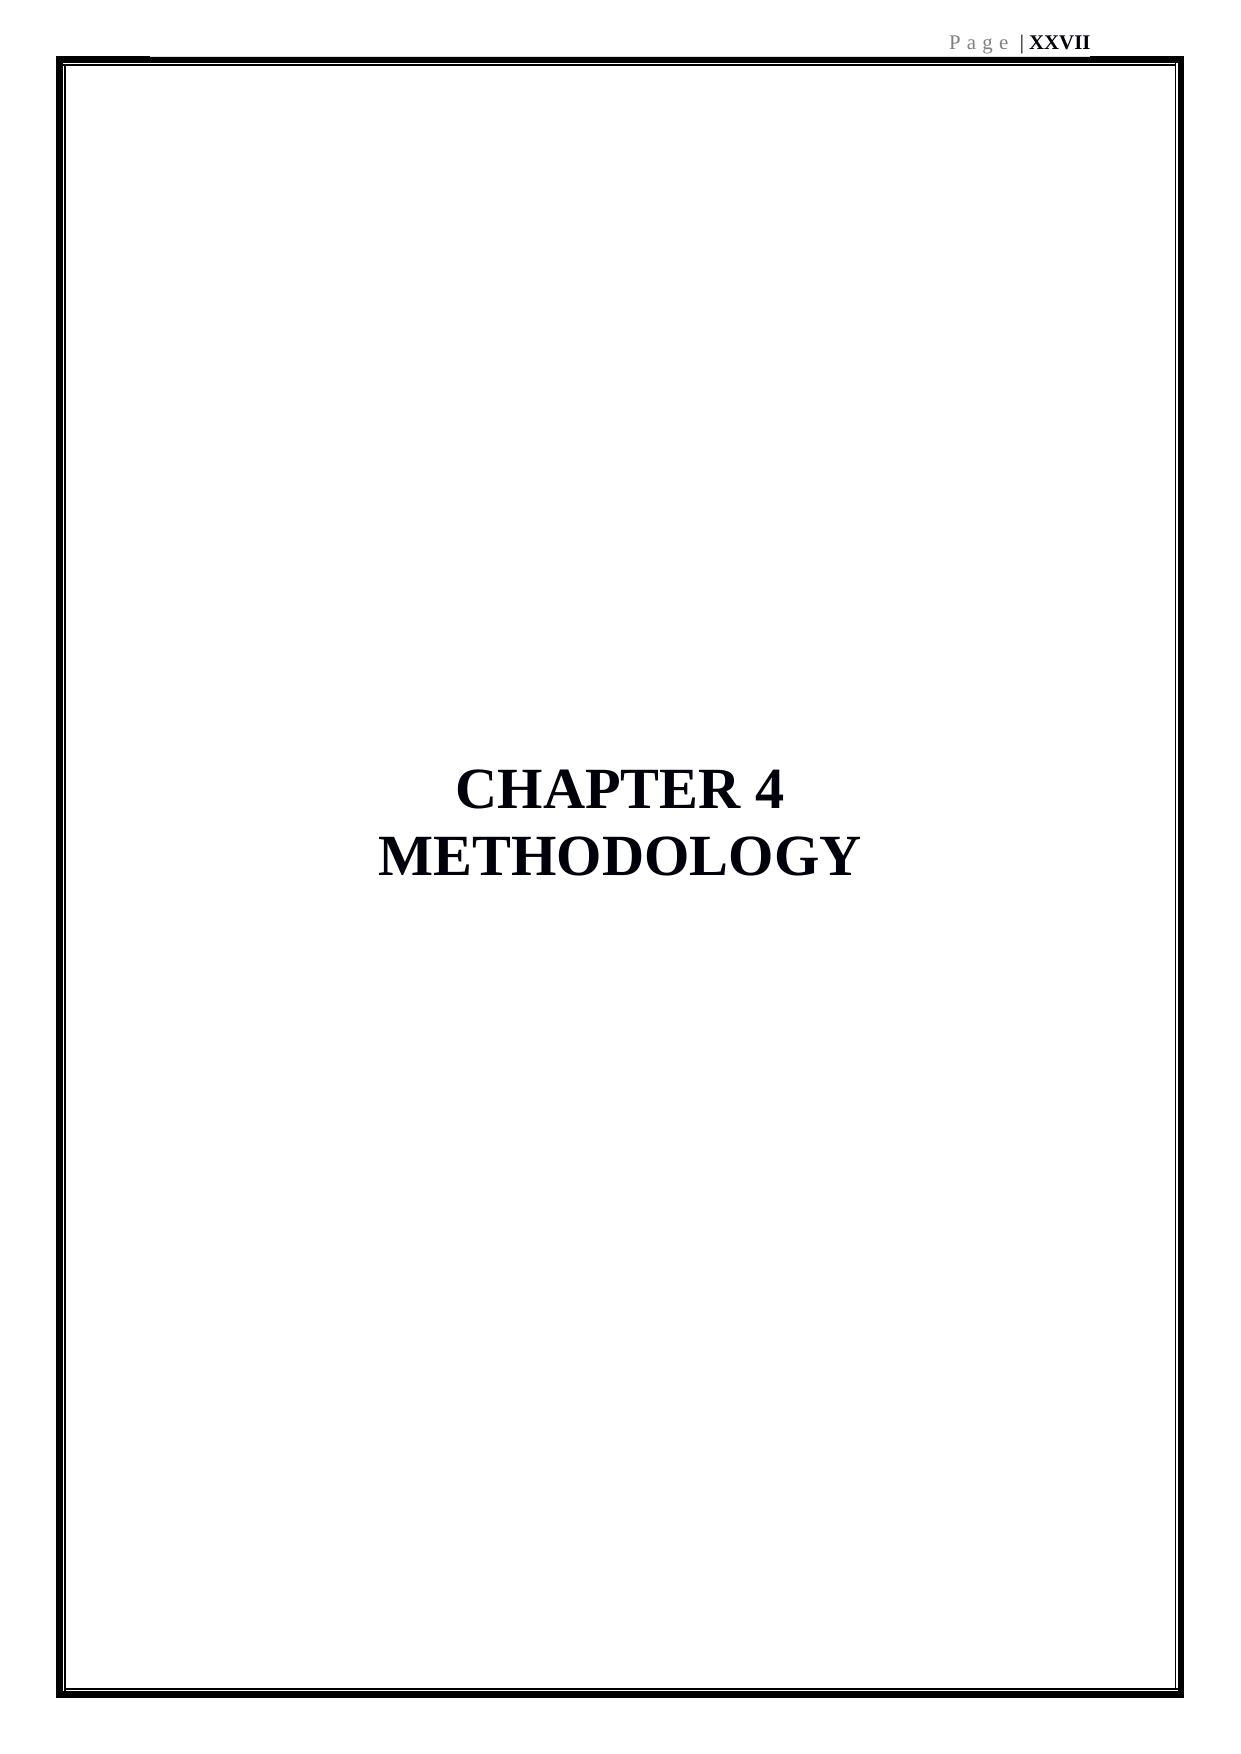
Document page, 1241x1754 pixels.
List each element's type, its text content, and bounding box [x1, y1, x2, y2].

text METHODOLOGY [150, 821, 1090, 888]
text CHAPTER 4 [150, 754, 1090, 821]
